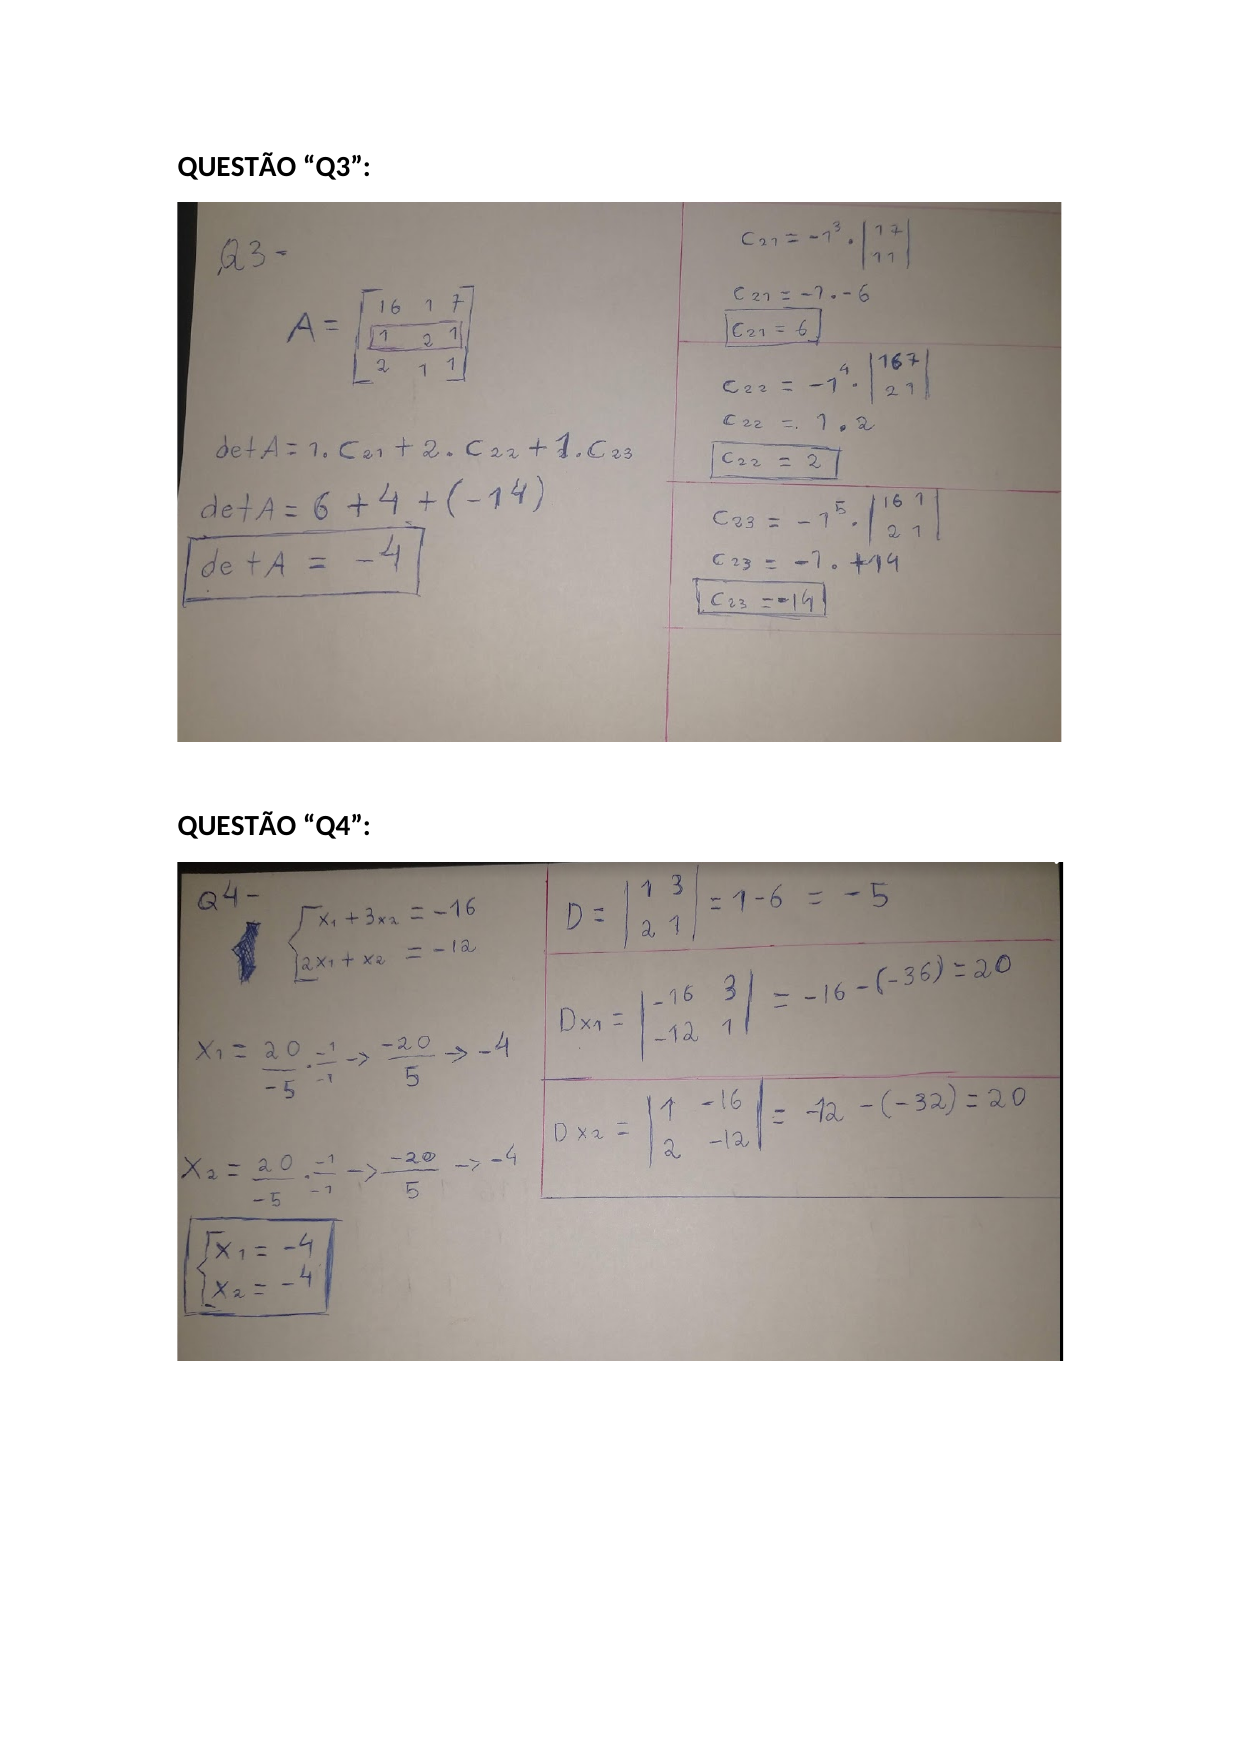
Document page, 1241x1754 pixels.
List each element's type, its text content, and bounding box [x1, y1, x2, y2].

text QUESTÃO “Q3”: [177, 148, 1063, 183]
text QUESTÃO “Q4”: [177, 807, 1063, 843]
picture [177, 202, 1062, 742]
picture [177, 862, 1064, 1361]
